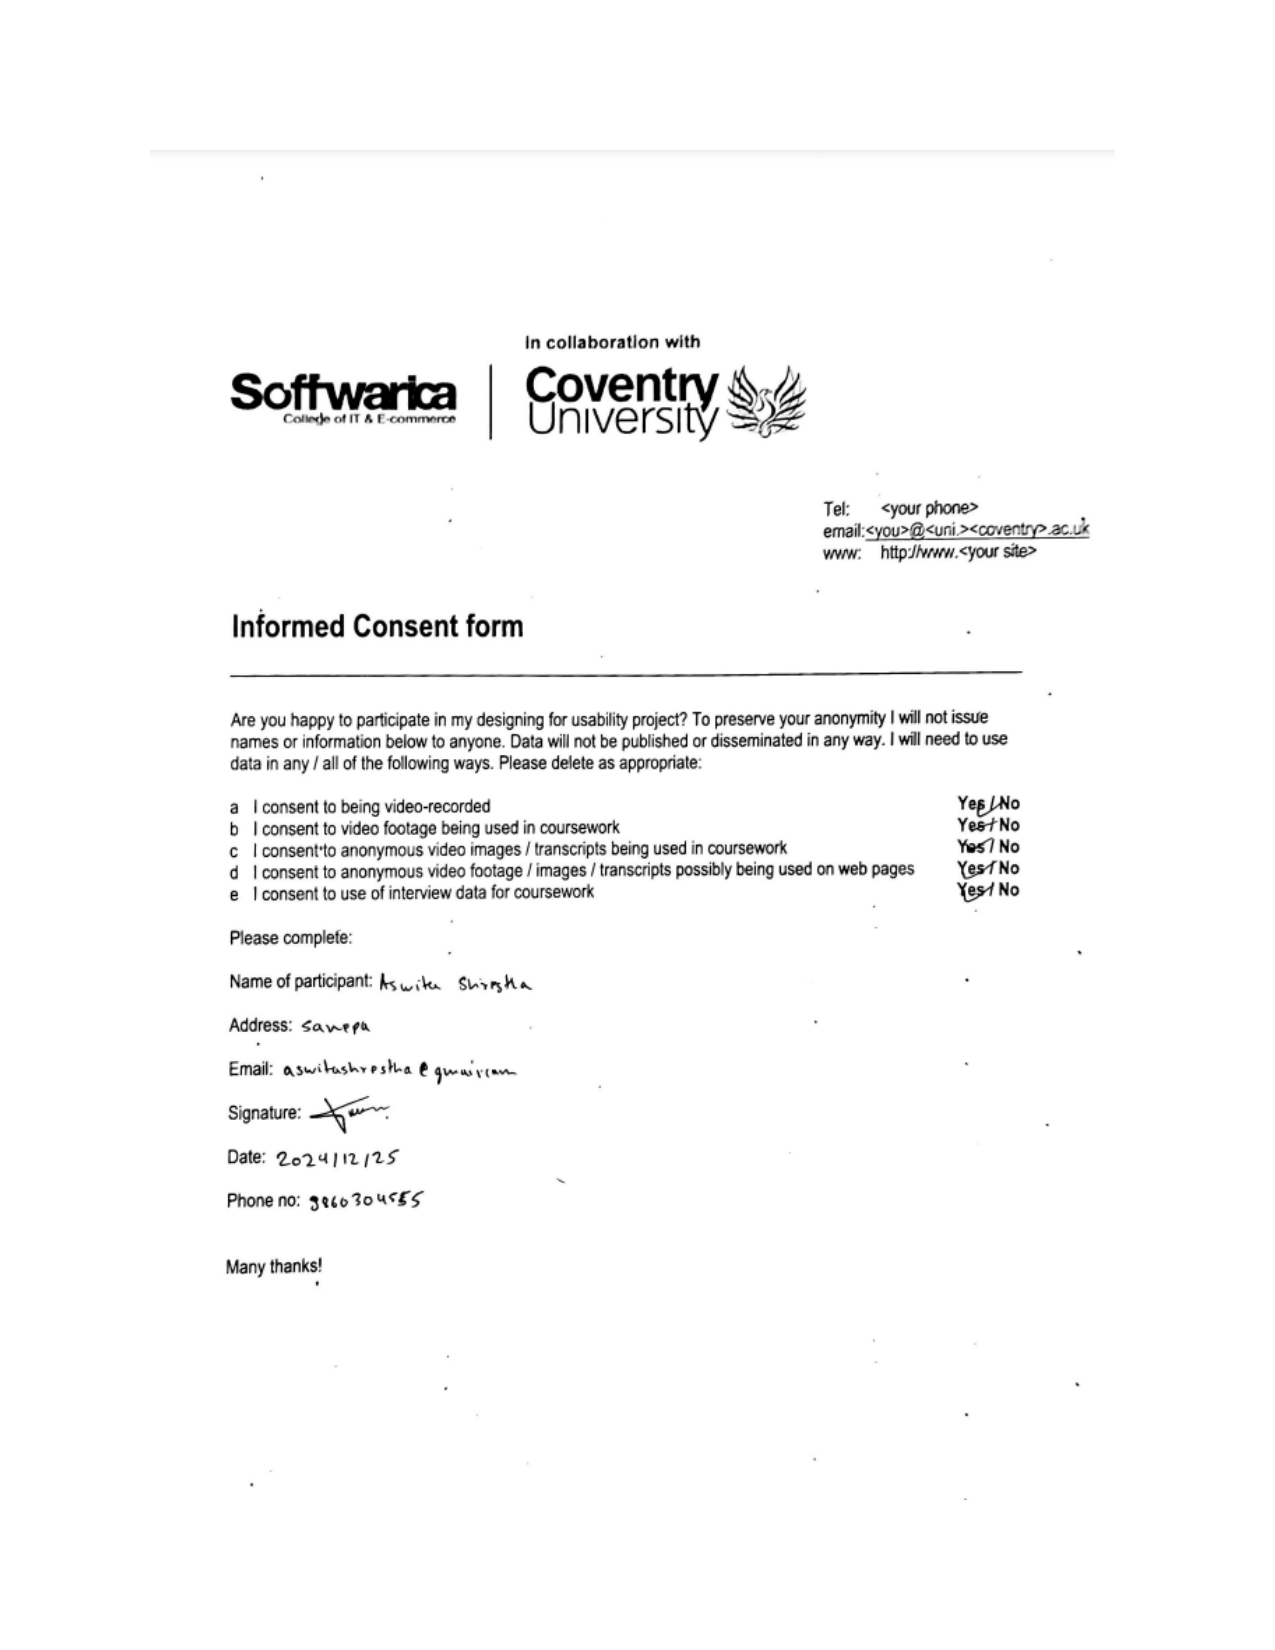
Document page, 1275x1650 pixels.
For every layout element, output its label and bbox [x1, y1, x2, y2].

picture [150, 150, 1115, 1500]
